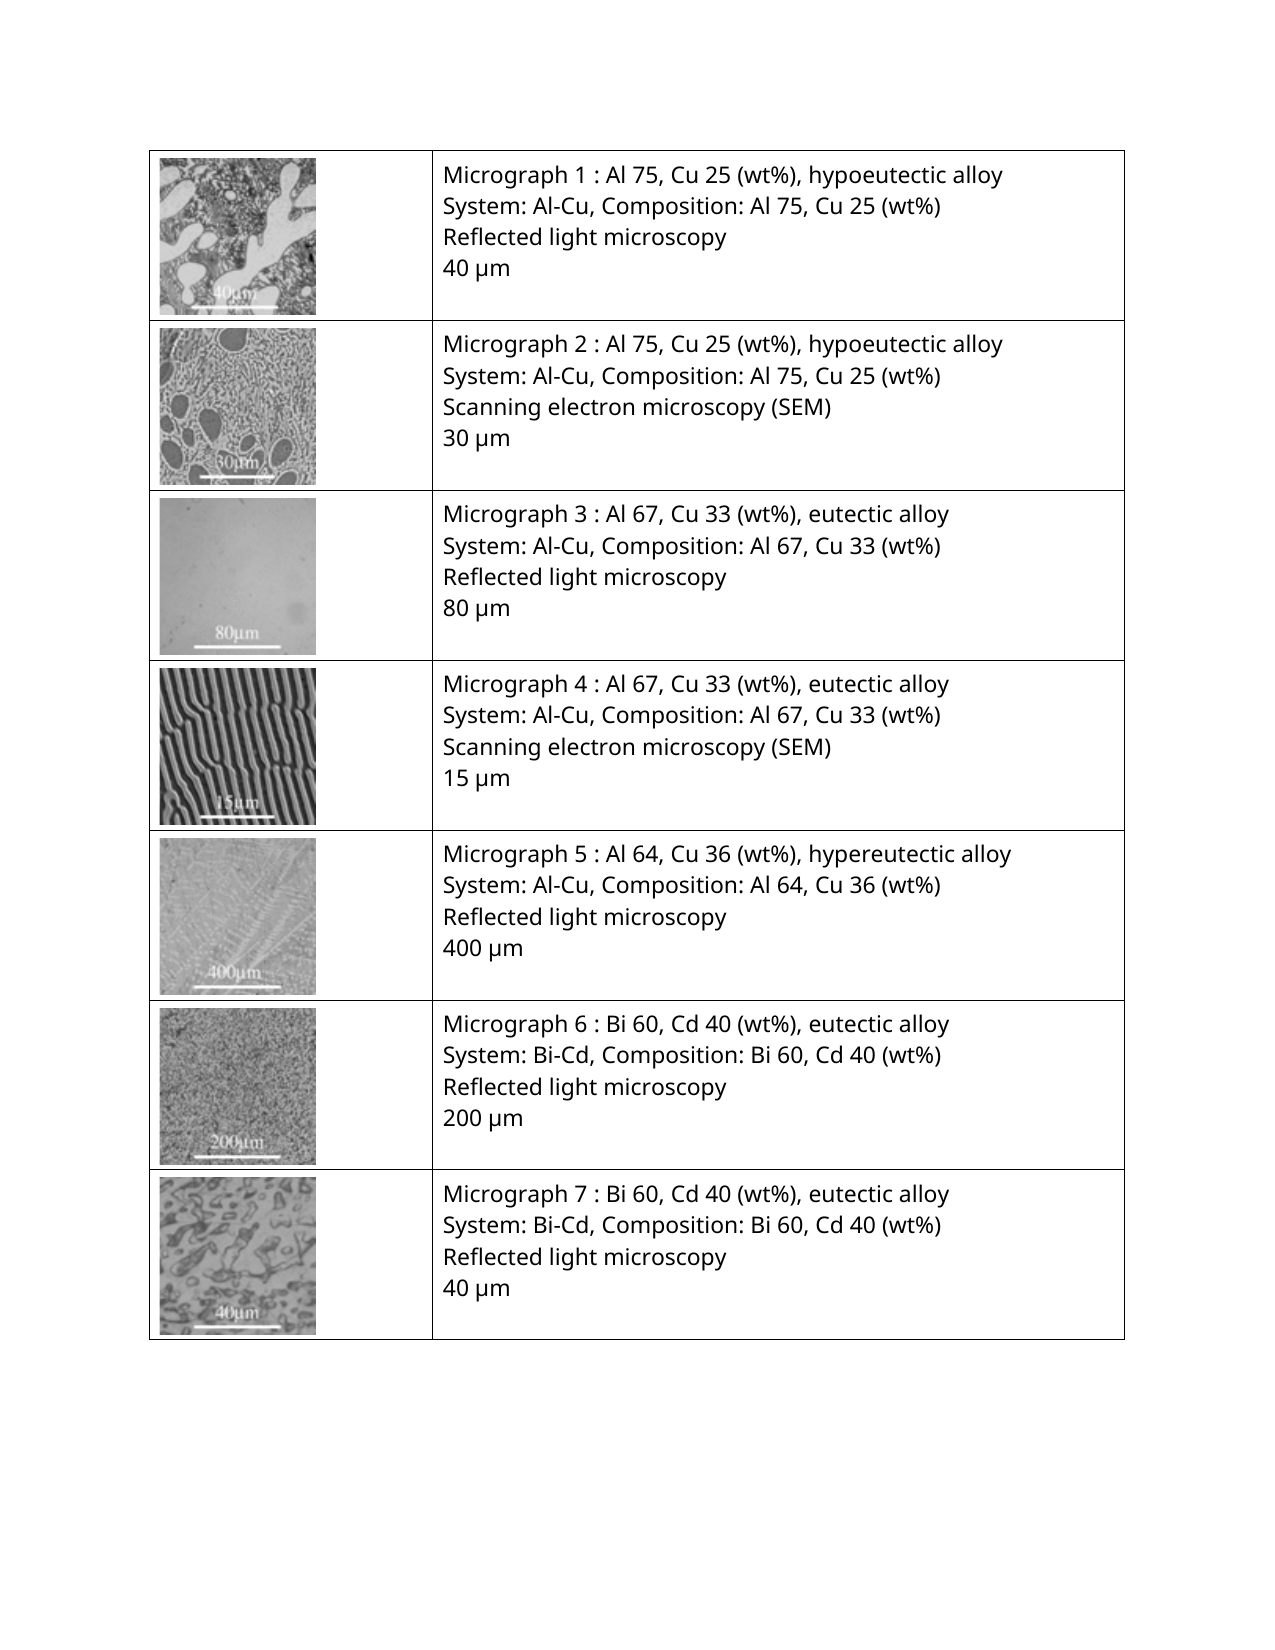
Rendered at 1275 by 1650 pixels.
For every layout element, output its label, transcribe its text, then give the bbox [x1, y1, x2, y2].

table_cell Micrograph 6 : Bi 60, Cd 40 (wt%), eutectic alloy System: Bi-Cd, Composition: Bi 60, Cd 40 (wt%) Reflected light microscopy 200 μm [433, 1001, 1124, 1169]
picture [159, 1177, 316, 1335]
table_cell [150, 661, 432, 829]
picture [159, 498, 316, 655]
picture [159, 328, 316, 485]
table_cell [150, 831, 432, 999]
picture [159, 158, 316, 315]
table_cell Micrograph 4 : Al 67, Cu 33 (wt%), eutectic alloy System: Al-Cu, Composition: Al 67, Cu 33 (wt%) Scanning electron microscopy (SEM) 15 μm [433, 661, 1124, 829]
table_cell [150, 321, 432, 490]
table_cell [150, 1170, 432, 1339]
table_header [150, 151, 432, 320]
table_header Micrograph 1 : Al 75, Cu 25 (wt%), hypoeutectic alloy System: Al-Cu, Composition: Al 75, Cu 25 (wt%) Reflected light microscopy 40 μm [433, 151, 1124, 320]
picture [159, 668, 316, 825]
table_cell [150, 1001, 432, 1169]
table_cell Micrograph 5 : Al 64, Cu 36 (wt%), hypereutectic alloy System: Al-Cu, Composition: Al 64, Cu 36 (wt%) Reflected light microscopy 400 μm [433, 831, 1124, 999]
table_cell [150, 491, 432, 660]
table_cell Micrograph 7 : Bi 60, Cd 40 (wt%), eutectic alloy System: Bi-Cd, Composition: Bi 60, Cd 40 (wt%) Reflected light microscopy 40 μm [433, 1170, 1124, 1339]
table_cell Micrograph 3 : Al 67, Cu 33 (wt%), eutectic alloy System: Al-Cu, Composition: Al 67, Cu 33 (wt%) Reflected light microscopy 80 μm [433, 491, 1124, 660]
table_cell Micrograph 2 : Al 75, Cu 25 (wt%), hypoeutectic alloy System: Al-Cu, Composition: Al 75, Cu 25 (wt%) Scanning electron microscopy (SEM) 30 μm [433, 321, 1124, 490]
picture [159, 1008, 316, 1165]
picture [159, 838, 316, 995]
